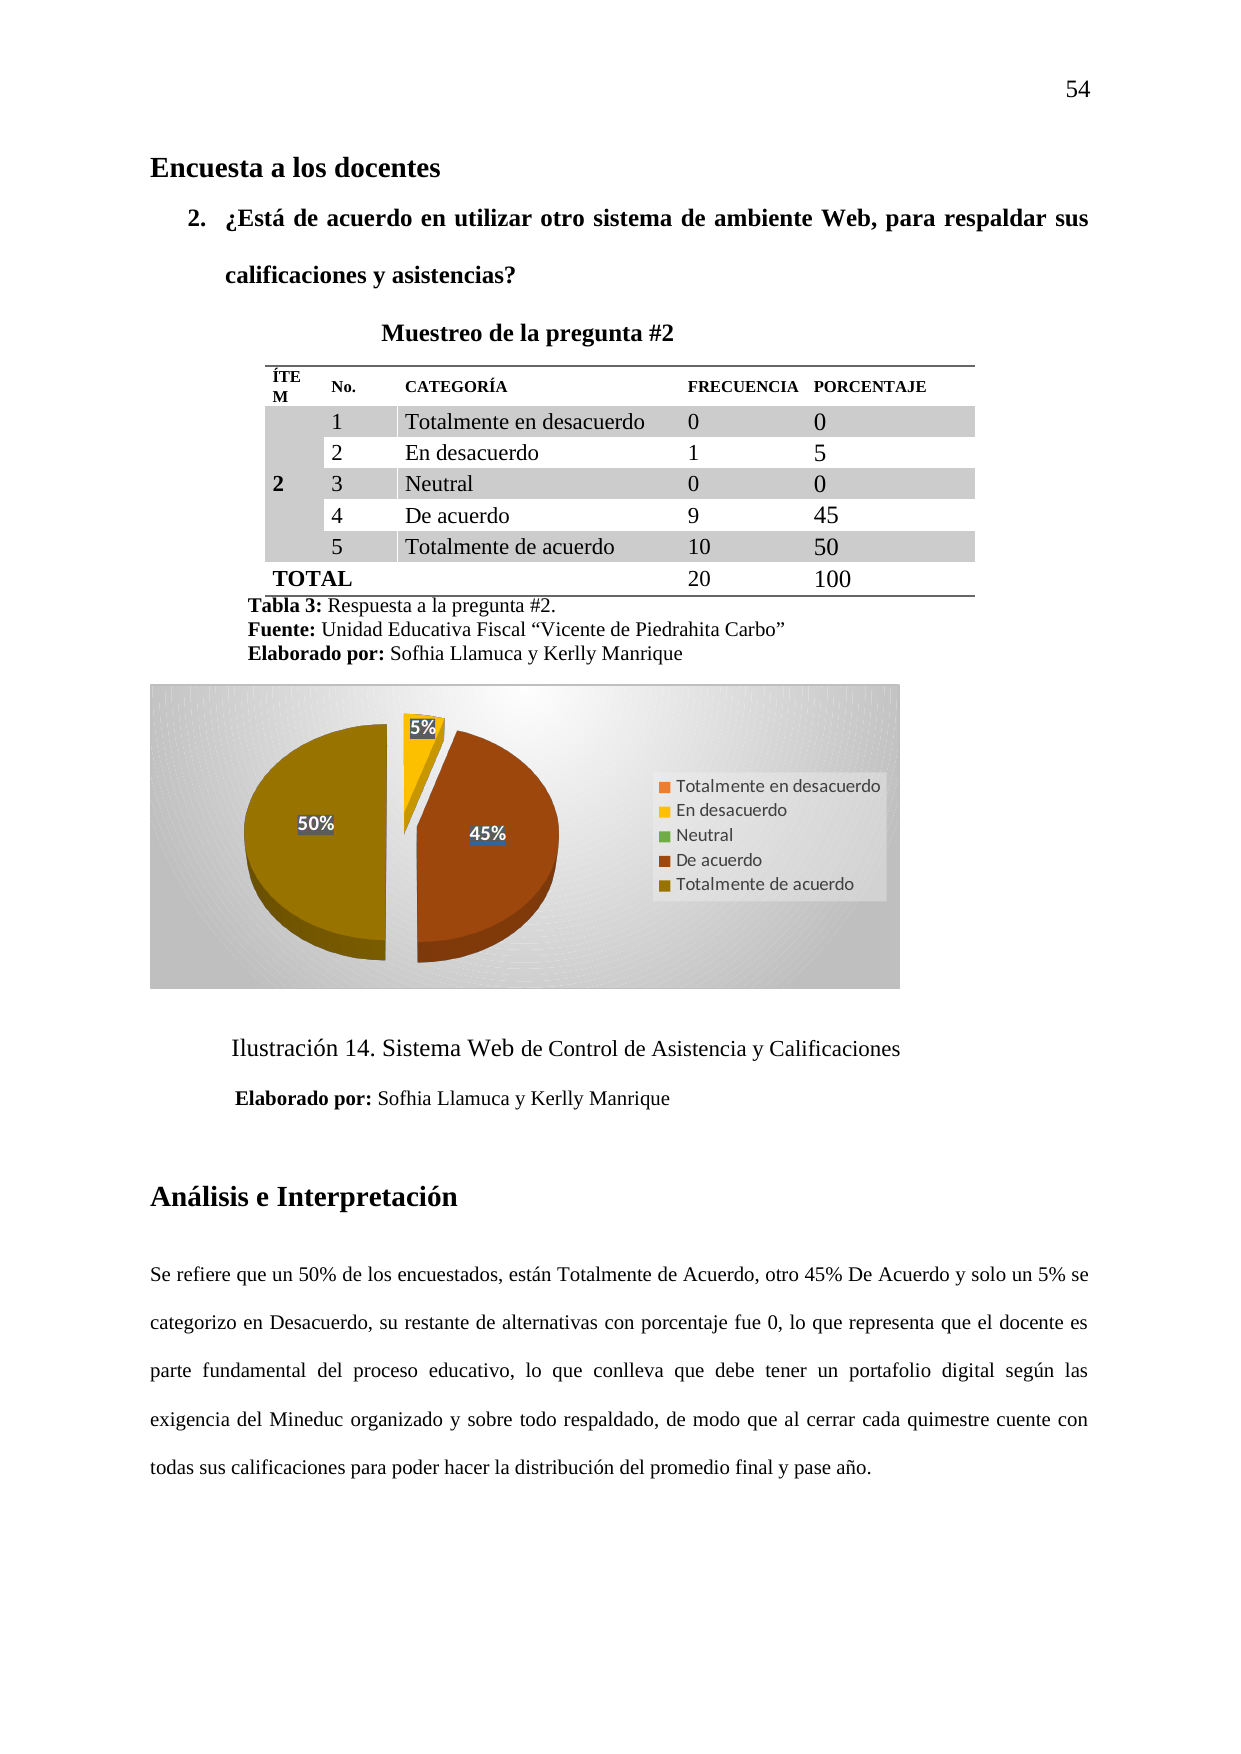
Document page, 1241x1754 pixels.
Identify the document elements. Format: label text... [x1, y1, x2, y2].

table_cell 10 [680, 531, 806, 562]
table_cell 45 [806, 499, 975, 531]
table_cell 0 [806, 406, 975, 437]
table_cell 1 [324, 406, 397, 437]
table_cell 5 [806, 437, 975, 468]
table_cell 0 [680, 468, 806, 499]
table_cell En desacuerdo [398, 437, 680, 468]
table_cell Totalmente de acuerdo [398, 531, 680, 562]
table_cell 1 [680, 437, 806, 468]
table_cell 9 [680, 499, 806, 531]
table_cell 100 [806, 562, 975, 594]
list ¿Está de acuerdo en utilizar otro sistema de ambiente Web, para respaldar sus calificaciones y asistencias? [187, 203, 1090, 289]
table_header FRECUENCIA [680, 367, 806, 406]
text Análisis e Interpretación [150, 1179, 1090, 1213]
table_cell 20 [680, 562, 806, 594]
table_cell 5 [324, 531, 397, 562]
table_cell 2 [265, 406, 324, 562]
table_cell 0 [806, 468, 975, 499]
text Encuesta a los docentes [150, 150, 1090, 183]
table_header No. [324, 367, 397, 406]
table_cell 2 [324, 437, 397, 468]
text Se refiere que un 50% de los encuestados, están Totalmente de Acuerdo, otro 45% De Acuerdo y solo un 5% se categorizo en Desacuerdo, su restante de alternativas con porcentaje fue 0, lo que representa que el docente es parte fundamental del proceso educativo, lo que conlleva que debe tener un portafolio digital según las exigencia del Mineduc organizado y sobre todo respaldado, de modo que al cerrar cada quimestre cuente con todas sus calificaciones para poder hacer la distribución del promedio final y pase año. [150, 1262, 1090, 1479]
table_cell Totalmente en desacuerdo [398, 406, 680, 437]
list Muestreo de la pregunta #2 [150, 318, 1090, 347]
table_cell 50 [806, 531, 975, 562]
table_cell 3 [324, 468, 397, 499]
table_cell 4 [324, 499, 397, 531]
table_cell 0 [680, 406, 806, 437]
text Ilustración 14. Sistema Web de Control de Asistencia y Calificaciones [150, 1033, 1090, 1062]
table_cell TOTAL [265, 562, 680, 594]
table_header ÍTEM [265, 367, 324, 406]
table_header PORCENTAJE [806, 367, 975, 406]
table_cell Neutral [398, 468, 680, 499]
table_header CATEGORÍA [398, 367, 680, 406]
table_cell De acuerdo [398, 499, 680, 531]
